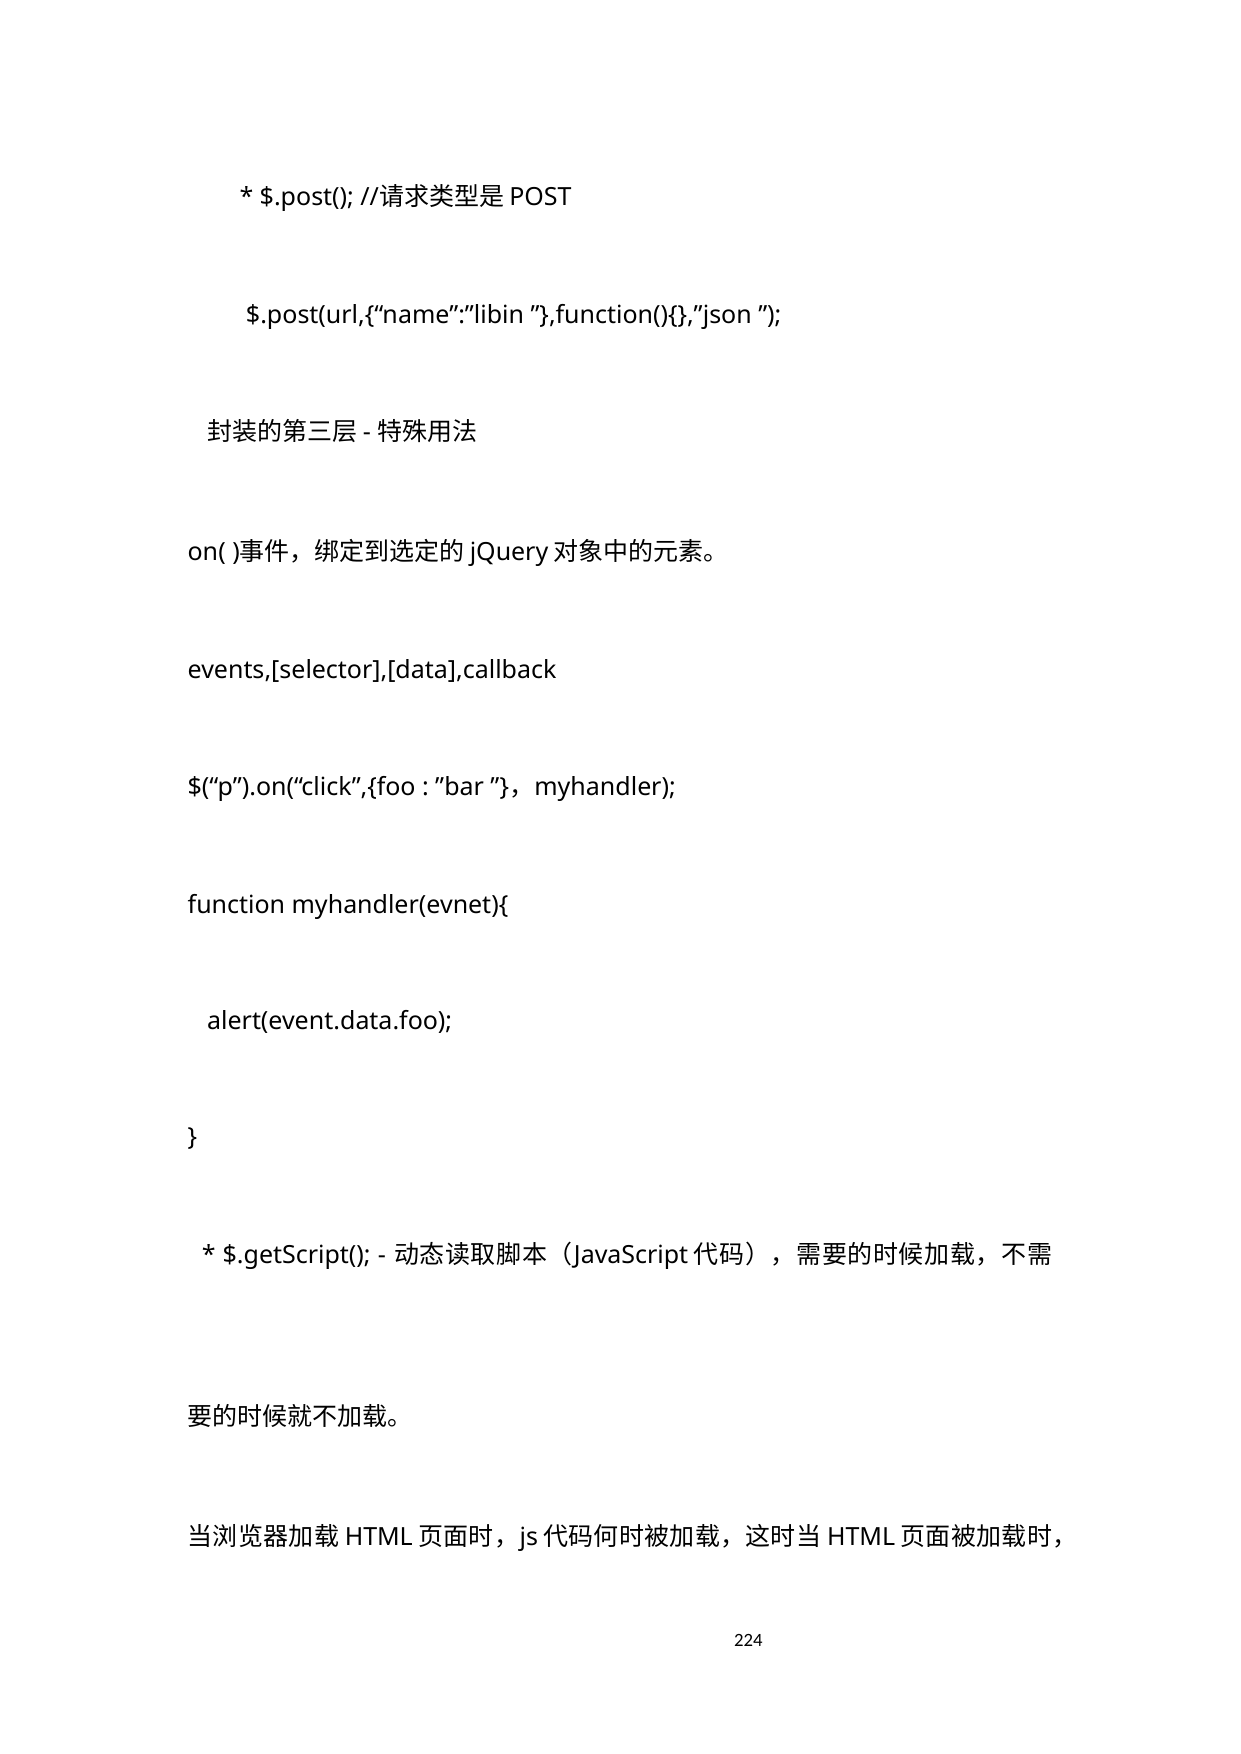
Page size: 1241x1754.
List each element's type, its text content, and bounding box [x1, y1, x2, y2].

text * $.post(); //请求类型是POST [187, 162, 1053, 227]
text $.post(url,{“name”:”libin ”},function(){},”json ”); [187, 281, 1053, 346]
text function myhandler(evnet){ [187, 872, 1053, 937]
text events,[selector],[data],callback [187, 636, 1053, 701]
text $(“p”).on(“click”,{foo : ”bar ”}，myhandler); [187, 752, 1053, 817]
text 封装的第三层 - 特殊用法 [187, 397, 1053, 462]
text on( )事件，绑定到选定的jQuery对象中的元素。 [187, 517, 1053, 582]
text * $.getScript(); - 动态读取脚本（JavaScript代码），需要的时候加载，不需要的时候就不加载。 [187, 1220, 1053, 1447]
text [187, 1502, 1053, 1567]
text } [187, 1104, 1053, 1169]
text alert(event.data.foo); [187, 988, 1053, 1053]
